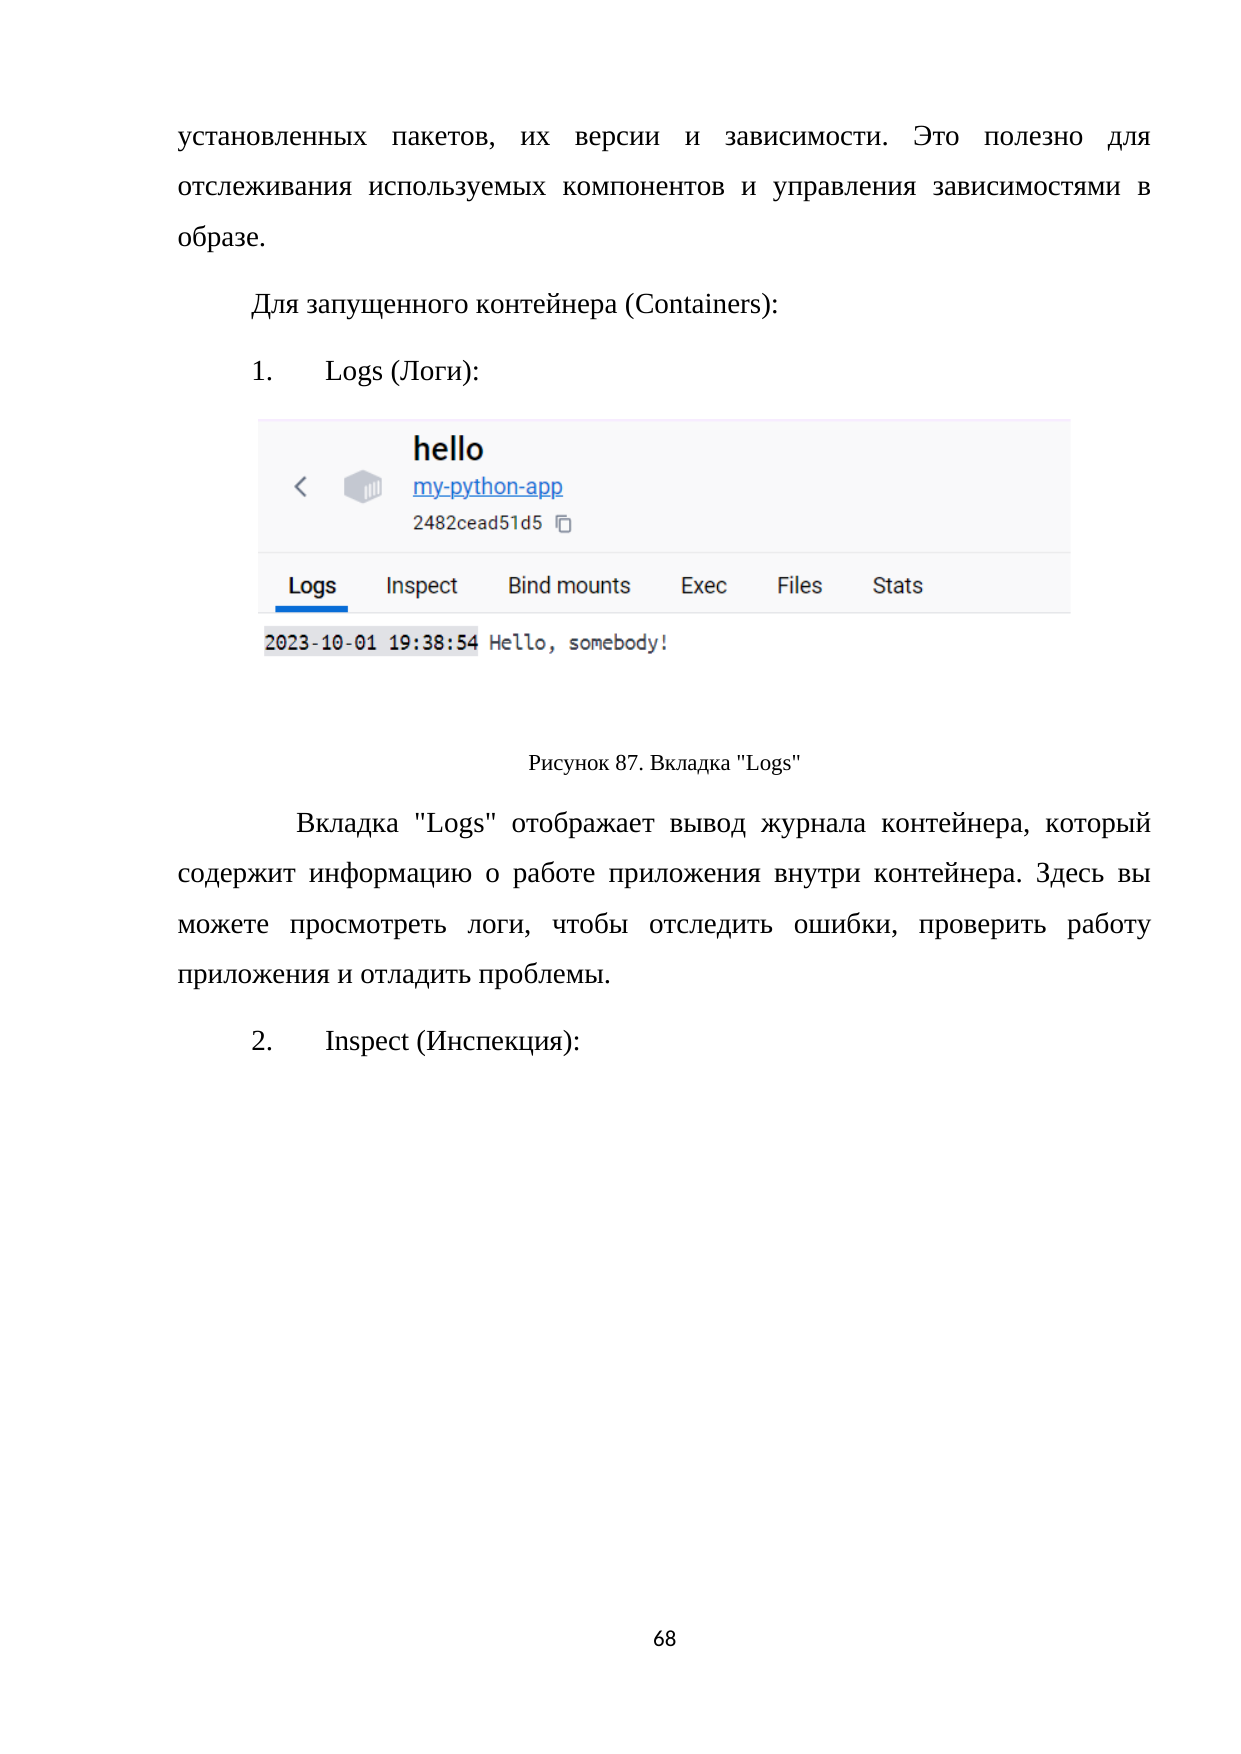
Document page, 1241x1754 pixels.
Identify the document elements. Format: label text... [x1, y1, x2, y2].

text Рисунок 87. Вкладка "Logs" [177, 749, 1152, 775]
picture [258, 419, 1071, 719]
list Logs (Логи): [177, 353, 1152, 386]
list Inspect (Инспекция): [177, 1023, 1152, 1057]
text Для запущенного контейнера (Containers): [177, 286, 1152, 319]
text Вкладка "Logs" отображает вывод журнала контейнера, который содержит информацию о работе приложения внутри контейнера. Здесь вы можете просмотреть логи, чтобы отследить ошибки, проверить работу приложения и отладить проблемы. [177, 805, 1152, 990]
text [177, 118, 1152, 252]
